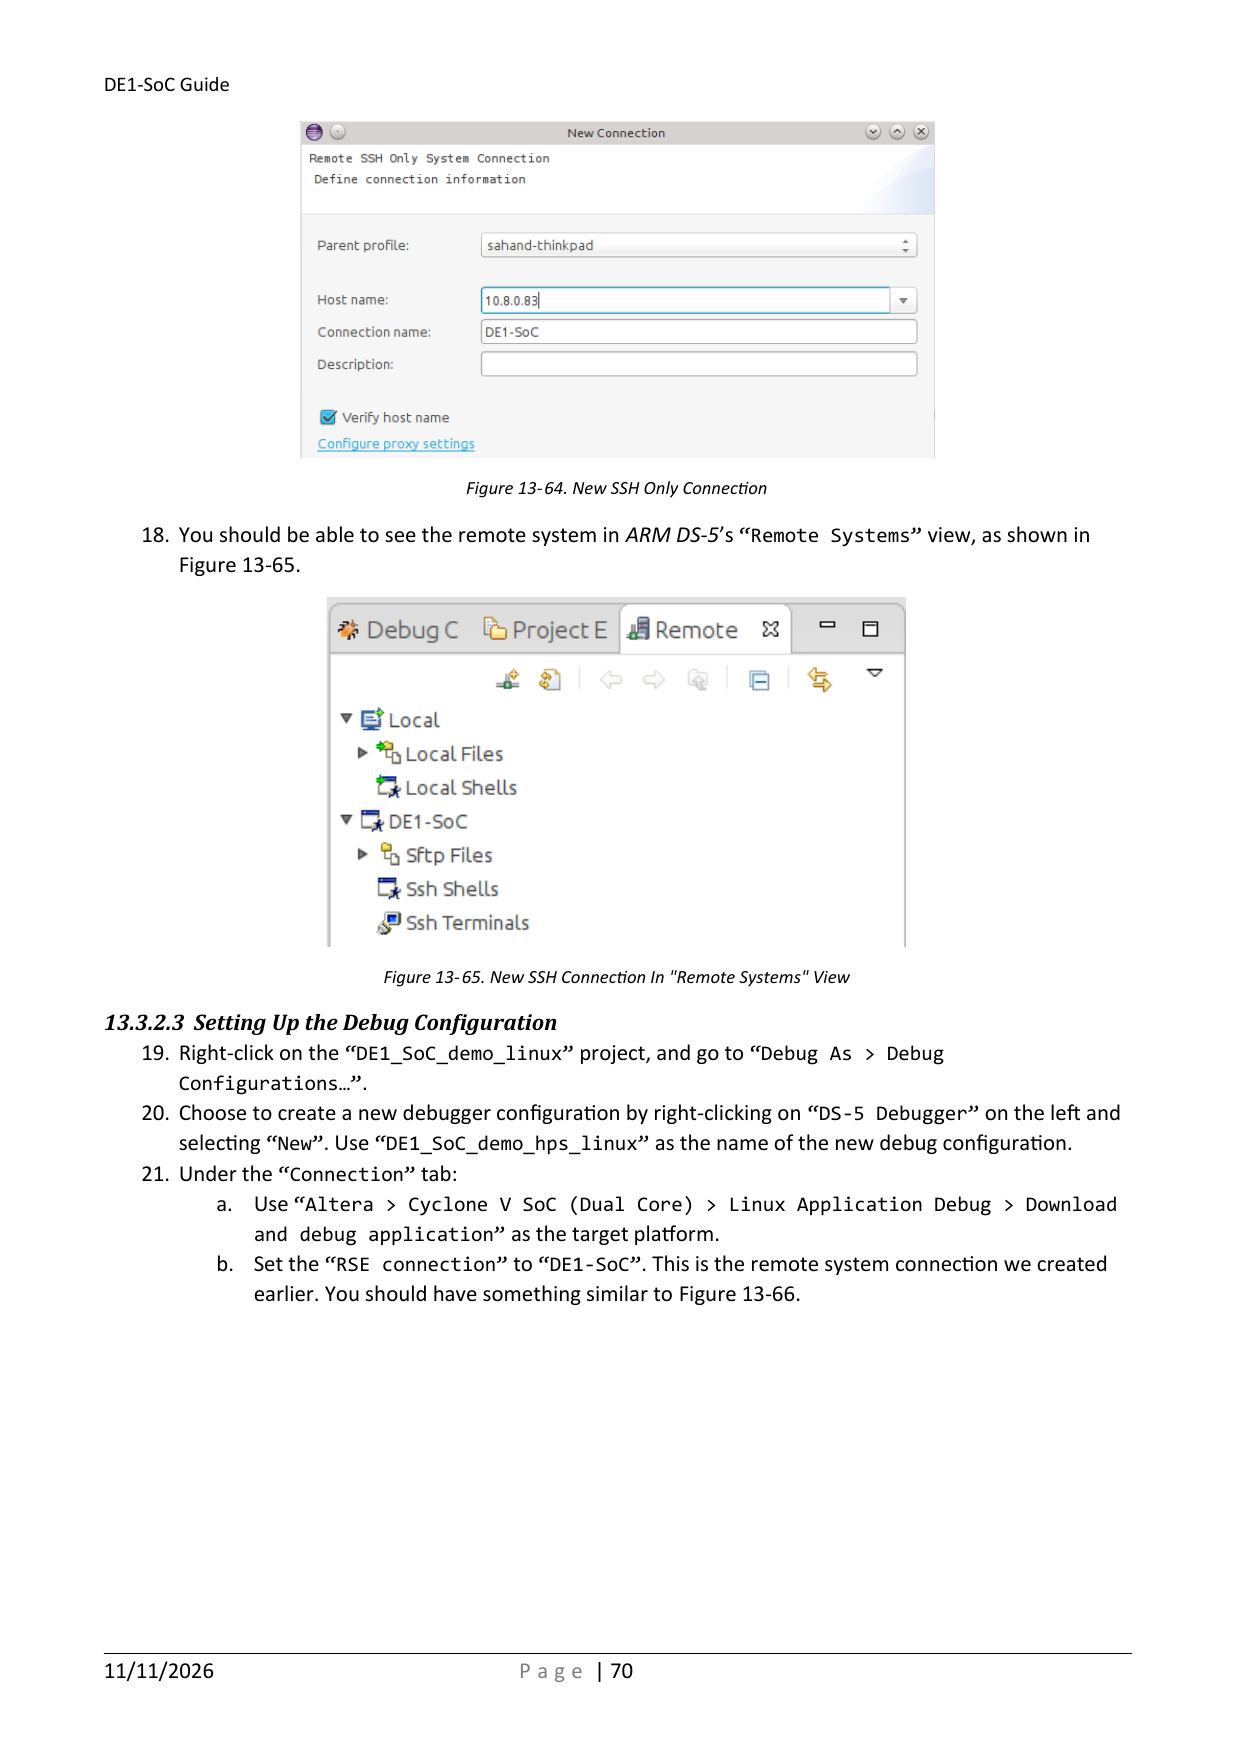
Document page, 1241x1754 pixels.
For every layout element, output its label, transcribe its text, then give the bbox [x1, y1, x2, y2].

picture [300, 121, 935, 458]
picture [326, 597, 906, 947]
list Right-click on the “DE1_SoC_demo_linux” project, and go to “Debug As > Debug Configurations…”. [141, 1038, 1132, 1096]
subtitle Setting Up the Debug Configuration [103, 1009, 1132, 1036]
list Under the “Connection” tab: [141, 1159, 1132, 1187]
list Choose to create a new debugger configuration by right-clicking on “DS-5 Debugger” on the left and selecting “New”. Use “DE1_SoC_demo_hps_linux” as the name of the new debug configuration. [141, 1098, 1132, 1157]
list Use “Altera > Cyclone V SoC (Dual Core) > Linux Application Debug > Download and debug application” as the target platform. [216, 1189, 1132, 1247]
